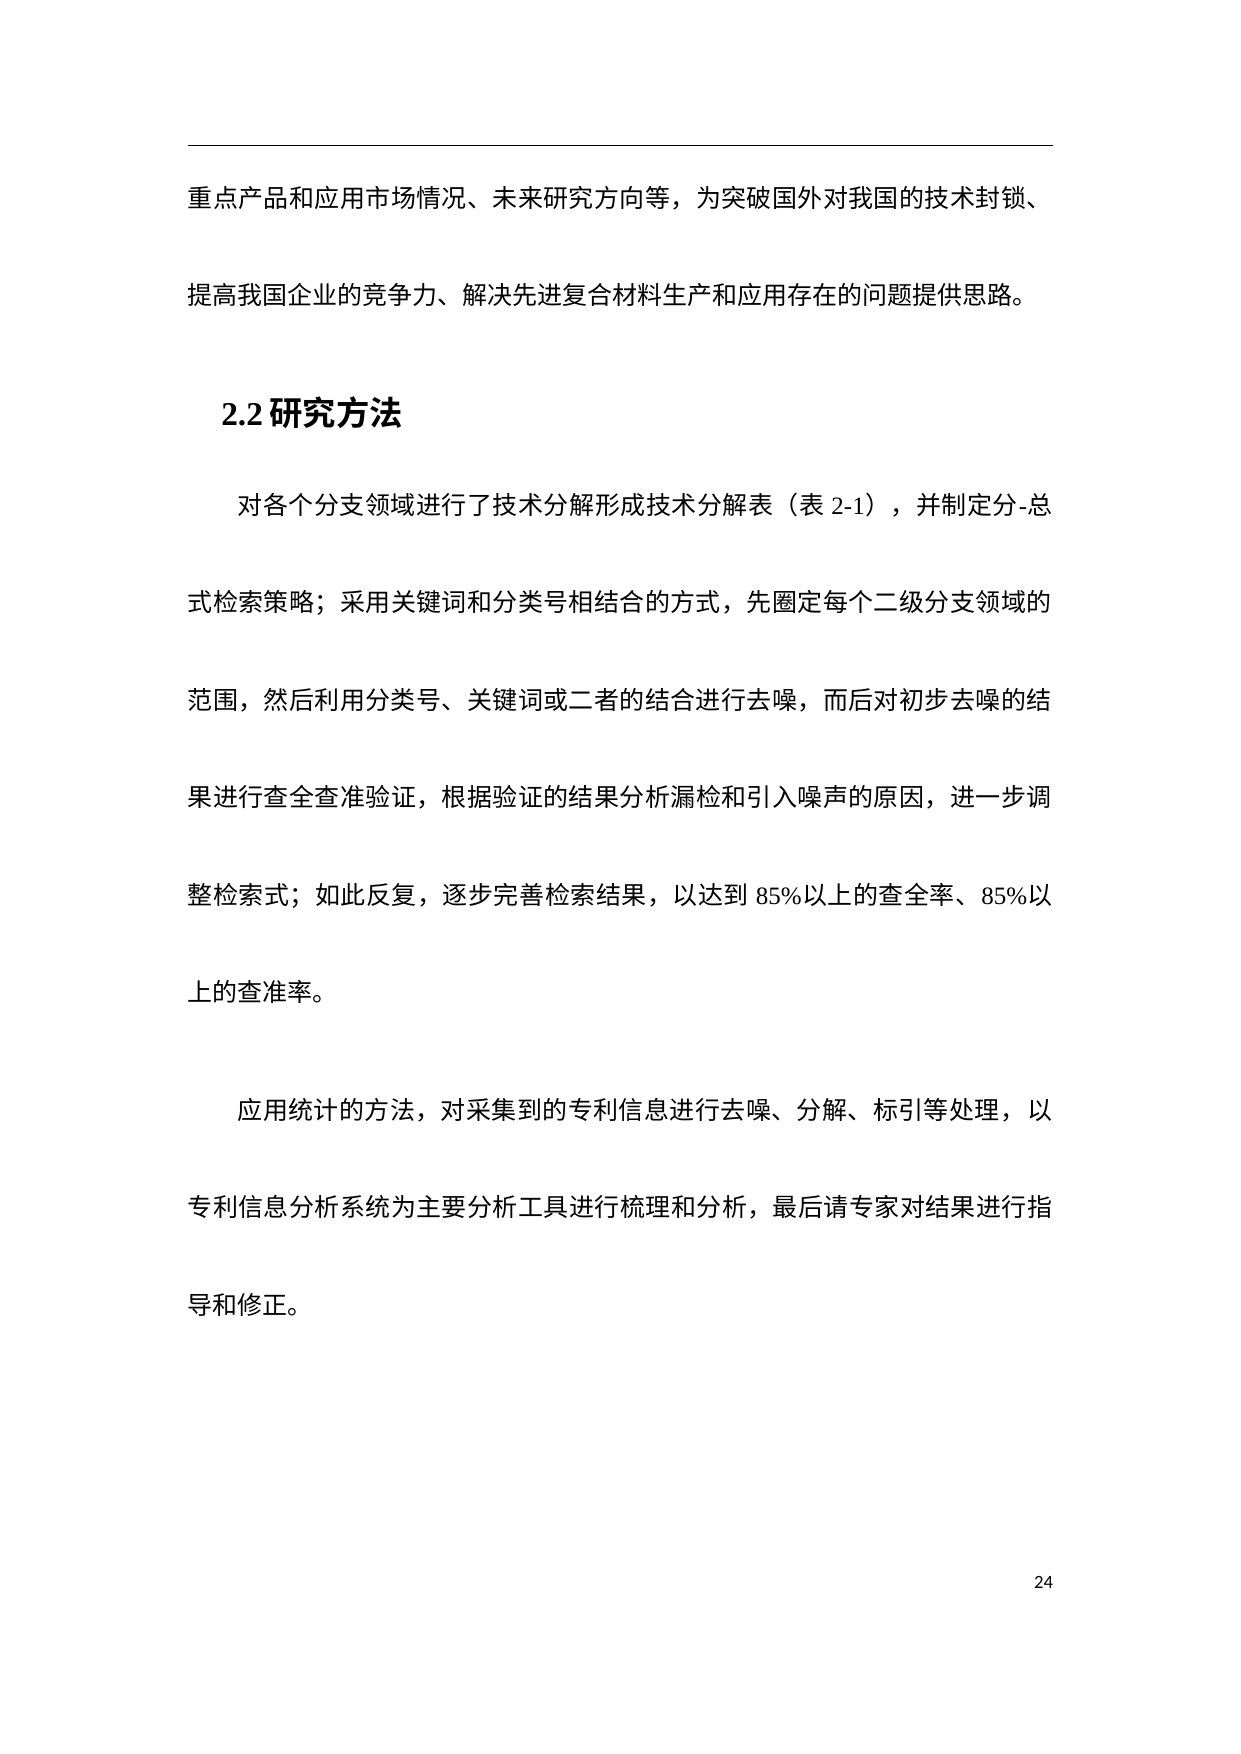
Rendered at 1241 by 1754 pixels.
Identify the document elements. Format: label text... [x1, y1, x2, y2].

subtitle 2.2研究方法 [187, 379, 1053, 444]
text 对各个分支领域进行了技术分解形成技术分解表（表2-1），并制定分-总式检索策略；采用关键词和分类号相结合的方式，先圈定每个二级分支领域的范围，然后利用分类号、关键词或二者的结合进行去噪，而后对初步去噪的结果进行查全查准验证，根据验证的结果分析漏检和引入噪声的原因，进一步调整检索式；如此反复，逐步完善检索结果，以达到85%以上的查全率、85%以上的查准率。 [187, 471, 1053, 1023]
text 应用统计的方法，对采集到的专利信息进行去噪、分解、标引等处理，以专利信息分析系统为主要分析工具进行梳理和分析，最后请专家对结果进行指导和修正。 [187, 1076, 1053, 1336]
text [187, 164, 1053, 326]
